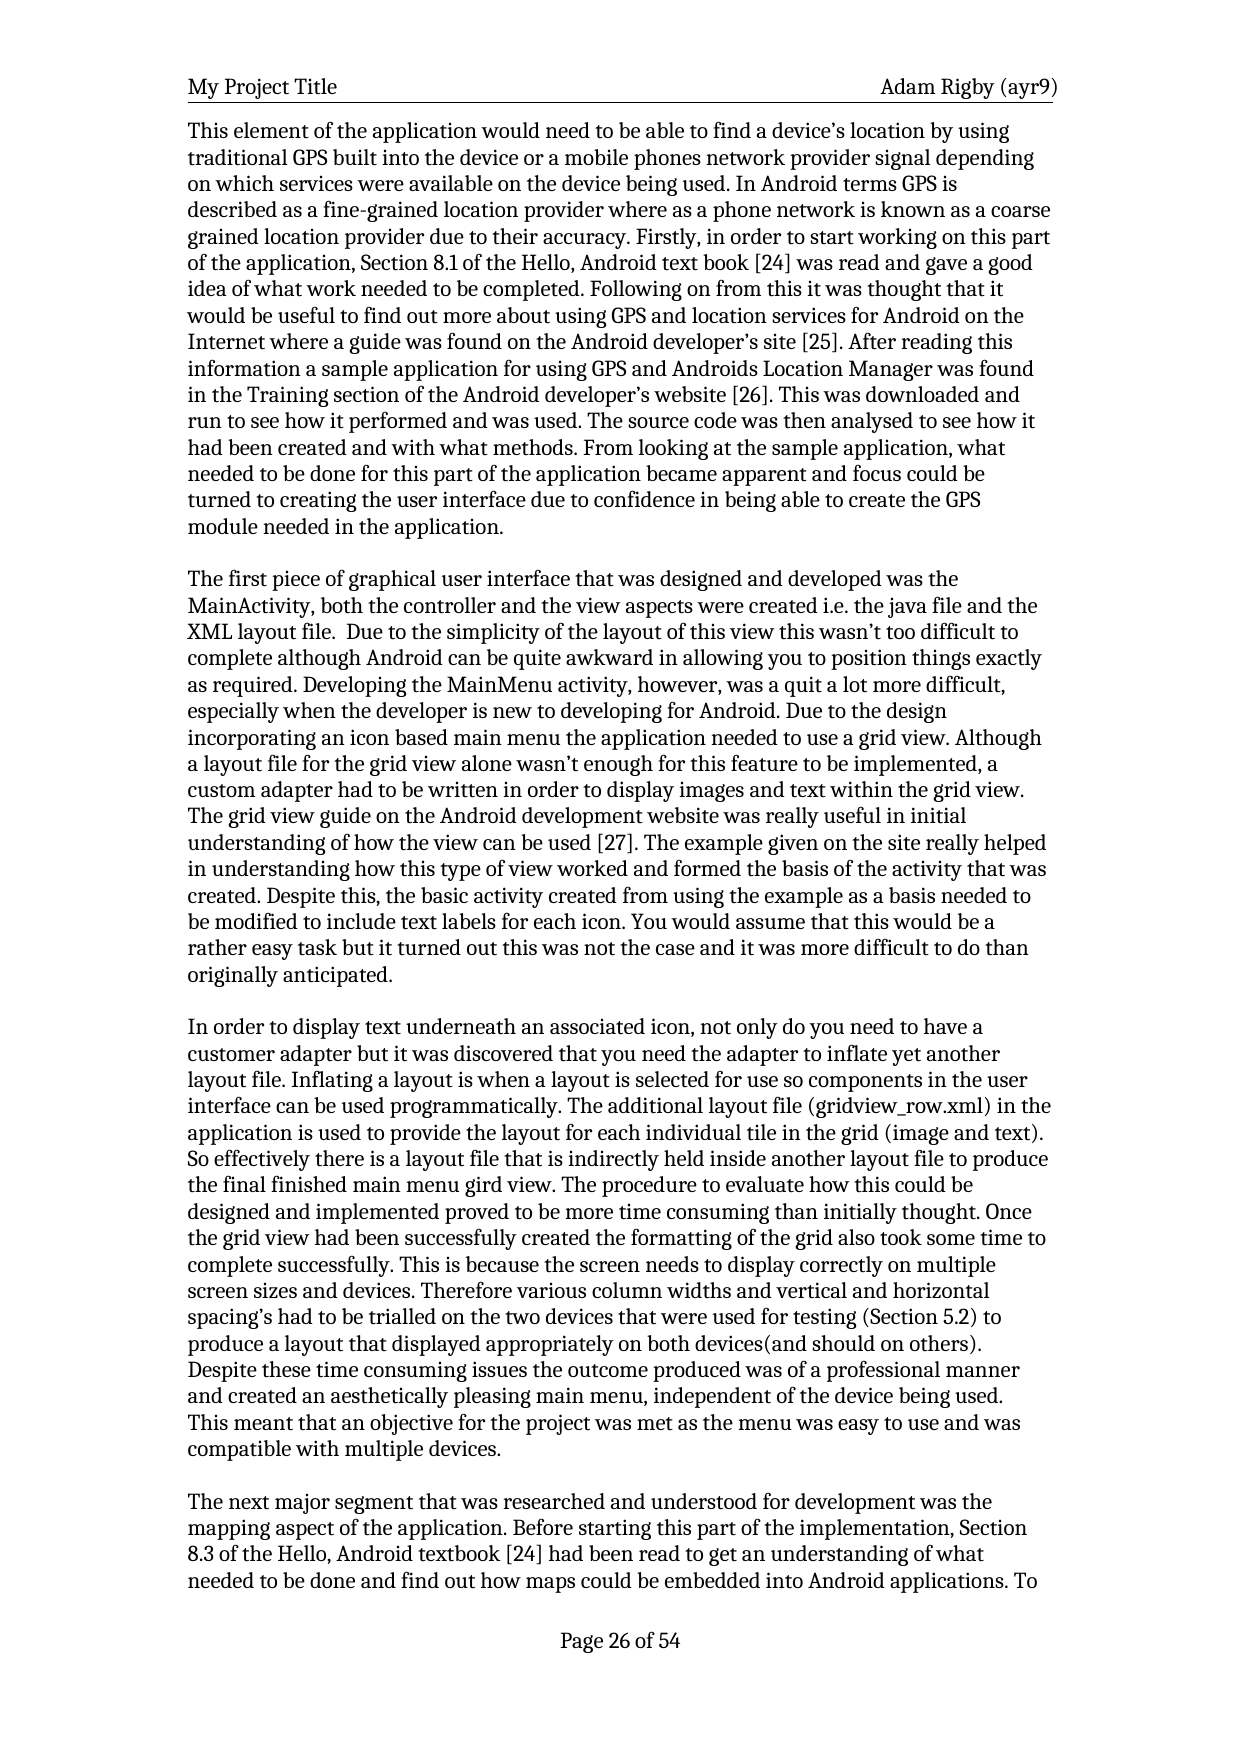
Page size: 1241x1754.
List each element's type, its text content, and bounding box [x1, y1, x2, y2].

text In order to display text underneath an associated icon, not only do you need to have a customer adapter but it was discovered that you need the adapter to inflate yet another layout file. Inflating a layout is when a layout is selected for use so components in the user interface can be used programmatically. The additional layout file (gridview_row.xml) in the application is used to provide the layout for each individual tile in the grid (image and text). So effectively there is a layout file that is indirectly held inside another layout file to produce the final finished main menu gird view. The procedure to evaluate how this could be designed and implemented proved to be more time consuming than initially thought. Once the grid view had been successfully created the formatting of the grid also took some time to complete successfully. This is because the screen needs to display correctly on multiple screen sizes and devices. Therefore various column widths and vertical and horizontal spacing’s had to be trialled on the two devices that were used for testing (Section 5.2) to produce a layout that displayed appropriately on both devices(and should on others). Despite these time consuming issues the outcome produced was of a professional manner and created an aesthetically pleasing main menu, independent of the device being used. This meant that an objective for the project was met as the menu was easy to use and was compatible with multiple devices. [187, 1014, 1053, 1462]
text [187, 118, 1053, 540]
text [187, 1488, 1053, 1594]
text The first piece of graphical user interface that was designed and developed was the MainActivity, both the controller and the view aspects were created i.e. the java file and the XML layout file. Due to the simplicity of the layout of this view this wasn’t too difficult to complete although Android can be quite awkward in allowing you to position things exactly as required. Developing the MainMenu activity, however, was a quit a lot more difficult, especially when the developer is new to developing for Android. Due to the design incorporating an icon based main menu the application needed to use a grid view. Although a layout file for the grid view alone wasn’t enough for this feature to be implemented, a custom adapter had to be written in order to display images and text within the grid view. The grid view guide on the Android development website was really useful in initial understanding of how the view can be used [27]. The example given on the site really helped in understanding how this type of view worked and formed the basis of the activity that was created. Despite this, the basic activity created from using the example as a basis needed to be modified to include text labels for each icon. You would assume that this would be a rather easy task but it turned out this was not the case and it was more difficult to do than originally anticipated. [187, 566, 1053, 988]
